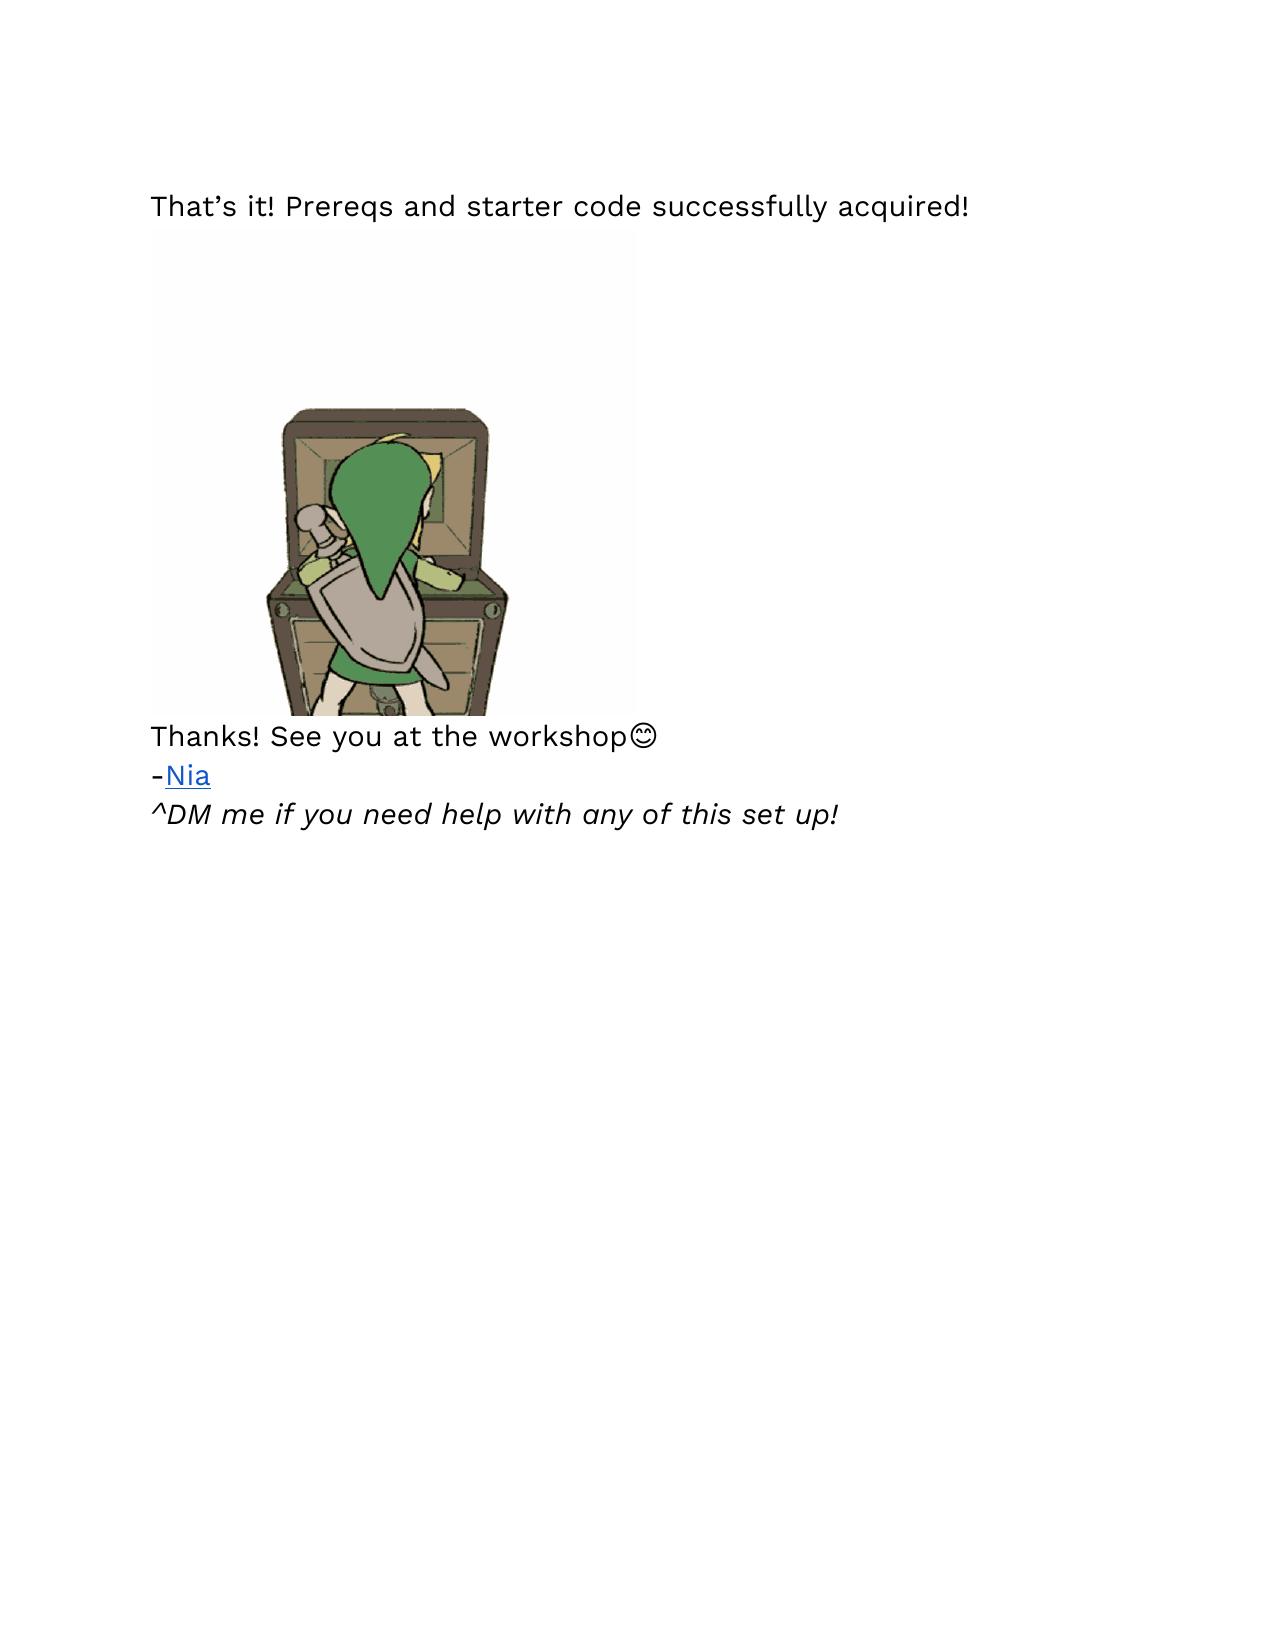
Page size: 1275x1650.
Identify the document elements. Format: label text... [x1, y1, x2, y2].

picture [150, 228, 637, 716]
text That’s it! Prereqs and starter code successfully acquired! [150, 189, 1125, 223]
text -Nia💜 [150, 758, 1125, 793]
text Thanks! See you at the workshop😊 [150, 719, 1125, 753]
text ^DM me if you need help with any of this set up! [150, 798, 1125, 832]
